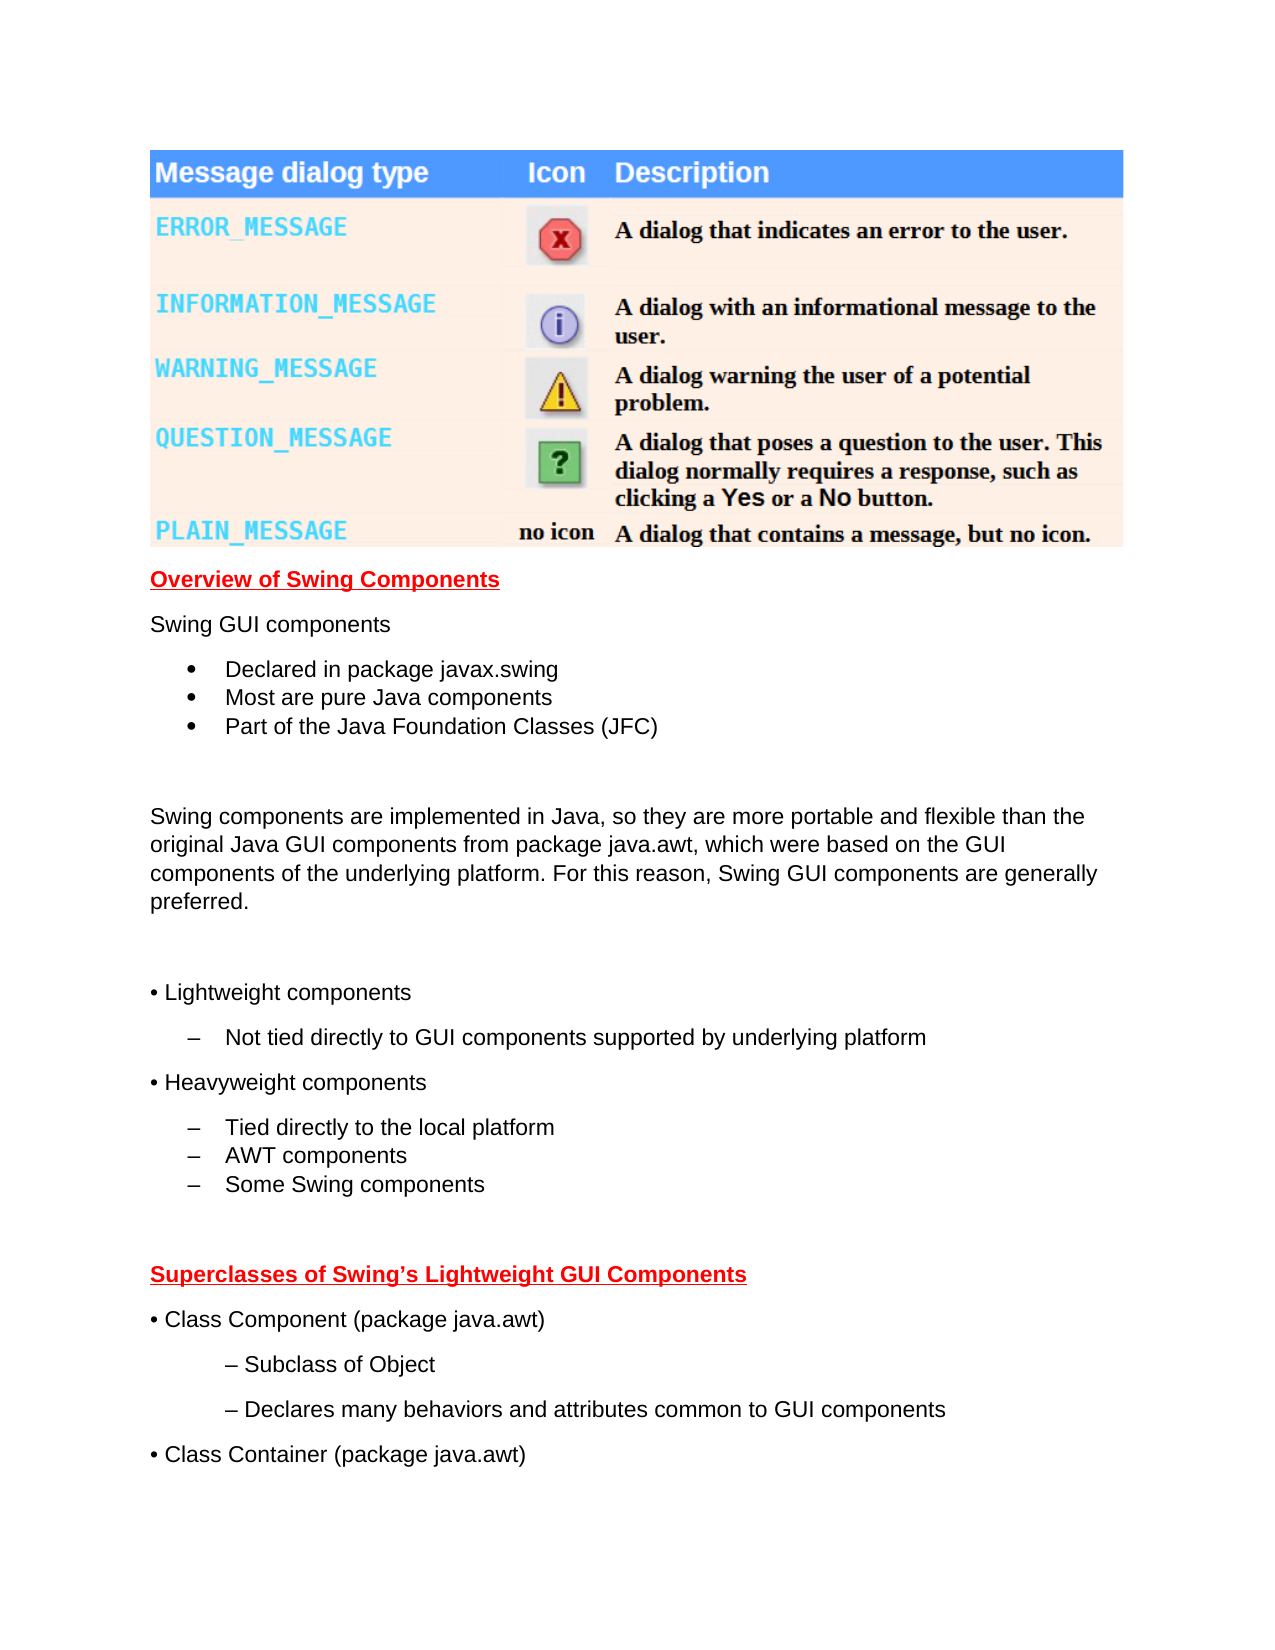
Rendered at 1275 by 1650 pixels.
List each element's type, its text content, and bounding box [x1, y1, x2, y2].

picture [150, 150, 1124, 547]
list Tied directly to the local platform [187, 1114, 1125, 1140]
text – Declares many behaviors and attributes common to GUI components [225, 1396, 1125, 1423]
list Not tied directly to GUI components supported by underlying platform [187, 1024, 1125, 1050]
text • Lightweight components [150, 978, 1125, 1005]
list Some Swing components [187, 1171, 1125, 1197]
text – Subclass of Object [225, 1351, 1125, 1377]
text Overview of Swing Components [150, 566, 1125, 592]
text • Class Component (package java.awt) [150, 1306, 1125, 1332]
text • Heavyweight components [150, 1069, 1125, 1095]
list AWT components [187, 1142, 1125, 1169]
text Swing GUI components [150, 611, 1125, 637]
text Superclasses of Swing’s Lightweight GUI Components [150, 1261, 1125, 1287]
list Declared in package javax.swing [187, 656, 1125, 682]
text • Class Container (package java.awt) [150, 1441, 1125, 1468]
list Most are pure Java components [187, 684, 1125, 711]
list Part of the Java Foundation Classes (JFC) [187, 713, 1125, 739]
text Swing components are implemented in Java, so they are more portable and flexible than the original Java GUI components from package java.awt, which were based on the GUI components of the underlying platform. For this reason, Swing GUI components are generally preferred. [150, 803, 1125, 915]
